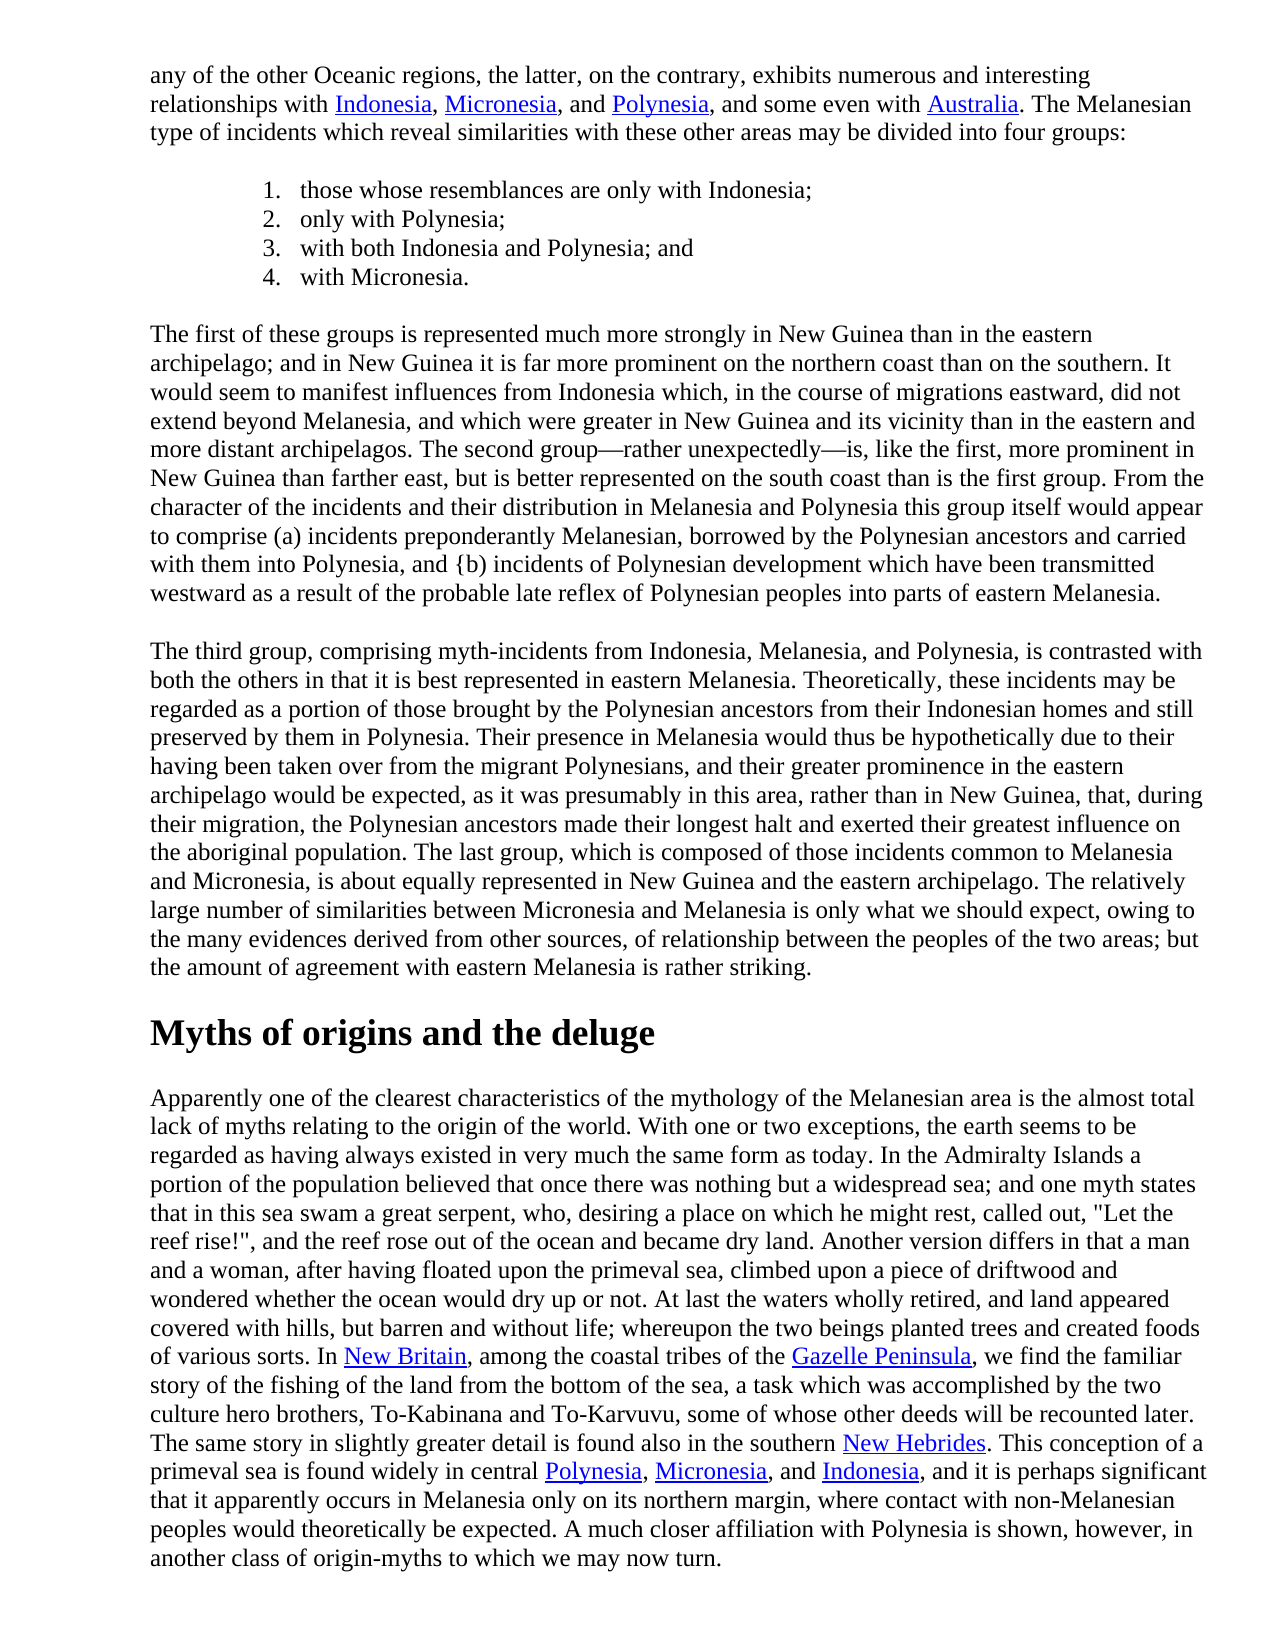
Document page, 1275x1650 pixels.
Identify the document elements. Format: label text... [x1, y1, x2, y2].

list with both Indonesia and Polynesia; and [262, 233, 1215, 262]
subtitle Myths of origins and the deluge [150, 1010, 1215, 1053]
list only with Polynesia; [262, 204, 1215, 233]
text Apparently one of the clearest characteristics of the mythology of the Melanesian area is the almost total lack of myths relating to the origin of the world. With one or two exceptions, the earth seems to be regarded as having always existed in very much the same form as today. In the Admiralty Islands a portion of the population believed that once there was nothing but a widespread sea; and one myth states that in this sea swam a great serpent, who, desiring a place on which he might rest, called out, "Let the reef rise!", and the reef rose out of the ocean and became dry land. Another version differs in that a man and a woman, after having floated upon the primeval sea, climbed upon a piece of driftwood and wondered whether the ocean would dry up or not. At last the waters wholly retired, and land appeared covered with hills, but barren and without life; whereupon the two beings planted trees and created foods of various sorts. In New Britain, among the coastal tribes of the Gazelle Peninsula, we find the familiar story of the fishing of the land from the bottom of the sea, a task which was accomplished by the two culture hero brothers, To-Kabinana and To-Karvuvu, some of whose other deeds will be recounted later. The same story in slightly greater detail is found also in the southern New Hebrides. This conception of a primeval sea is found widely in central Polynesia, Micronesia, and Indonesia, and it is perhaps significant that it apparently occurs in Melanesia only on its northern margin, where contact with non-Melanesian peoples would theoretically be expected. A much closer affiliation with Polynesia is shown, however, in another class of origin-myths to which we may now turn. [150, 1083, 1215, 1571]
list those whose resemblances are only with Indonesia; [262, 175, 1215, 204]
list with Micronesia. [262, 262, 1215, 290]
text The first of these groups is represented much more strongly in New Guinea than in the eastern archipelago; and in New Guinea it is far more prominent on the northern coast than on the southern. It would seem to manifest influences from Indonesia which, in the course of migrations eastward, did not extend beyond Melanesia, and which were greater in New Guinea and its vicinity than in the eastern and more distant archipelagos. The second group—rather unexpectedly—is, like the first, more prominent in New Guinea than farther east, but is better represented on the south coast than is the first group. From the character of the incidents and their distribution in Melanesia and Polynesia this group itself would appear to comprise (a) incidents preponderantly Melanesian, borrowed by the Polynesian ancestors and carried with them into Polynesia, and {b) incidents of Polynesian development which have been transmitted westward as a result of the probable late reflex of Polynesian peoples into parts of eastern Melanesia. [150, 319, 1215, 607]
text The third group, comprising myth-incidents from Indonesia, Melanesia, and Polynesia, is contrasted with both the others in that it is best represented in eastern Melanesia. Theoretically, these incidents may be regarded as a portion of those brought by the Polynesian ancestors from their Indonesian homes and still preserved by them in Polynesia. Their presence in Melanesia would thus be hypothetically due to their having been taken over from the migrant Polynesians, and their greater prominence in the eastern archipelago would be expected, as it was presumably in this area, rather than in New Guinea, that, during their migration, the Polynesian ancestors made their longest halt and exerted their greatest influence on the aboriginal population. The last group, which is composed of those incidents common to Melanesia and Micronesia, is about equally represented in New Guinea and the eastern archipelago. The relatively large number of similarities between Micronesia and Melanesia is only what we should expect, owing to the many evidences derived from other sources, of relationship between the peoples of the two areas; but the amount of agreement with eastern Melanesia is rather striking. [150, 636, 1215, 981]
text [150, 60, 1215, 146]
